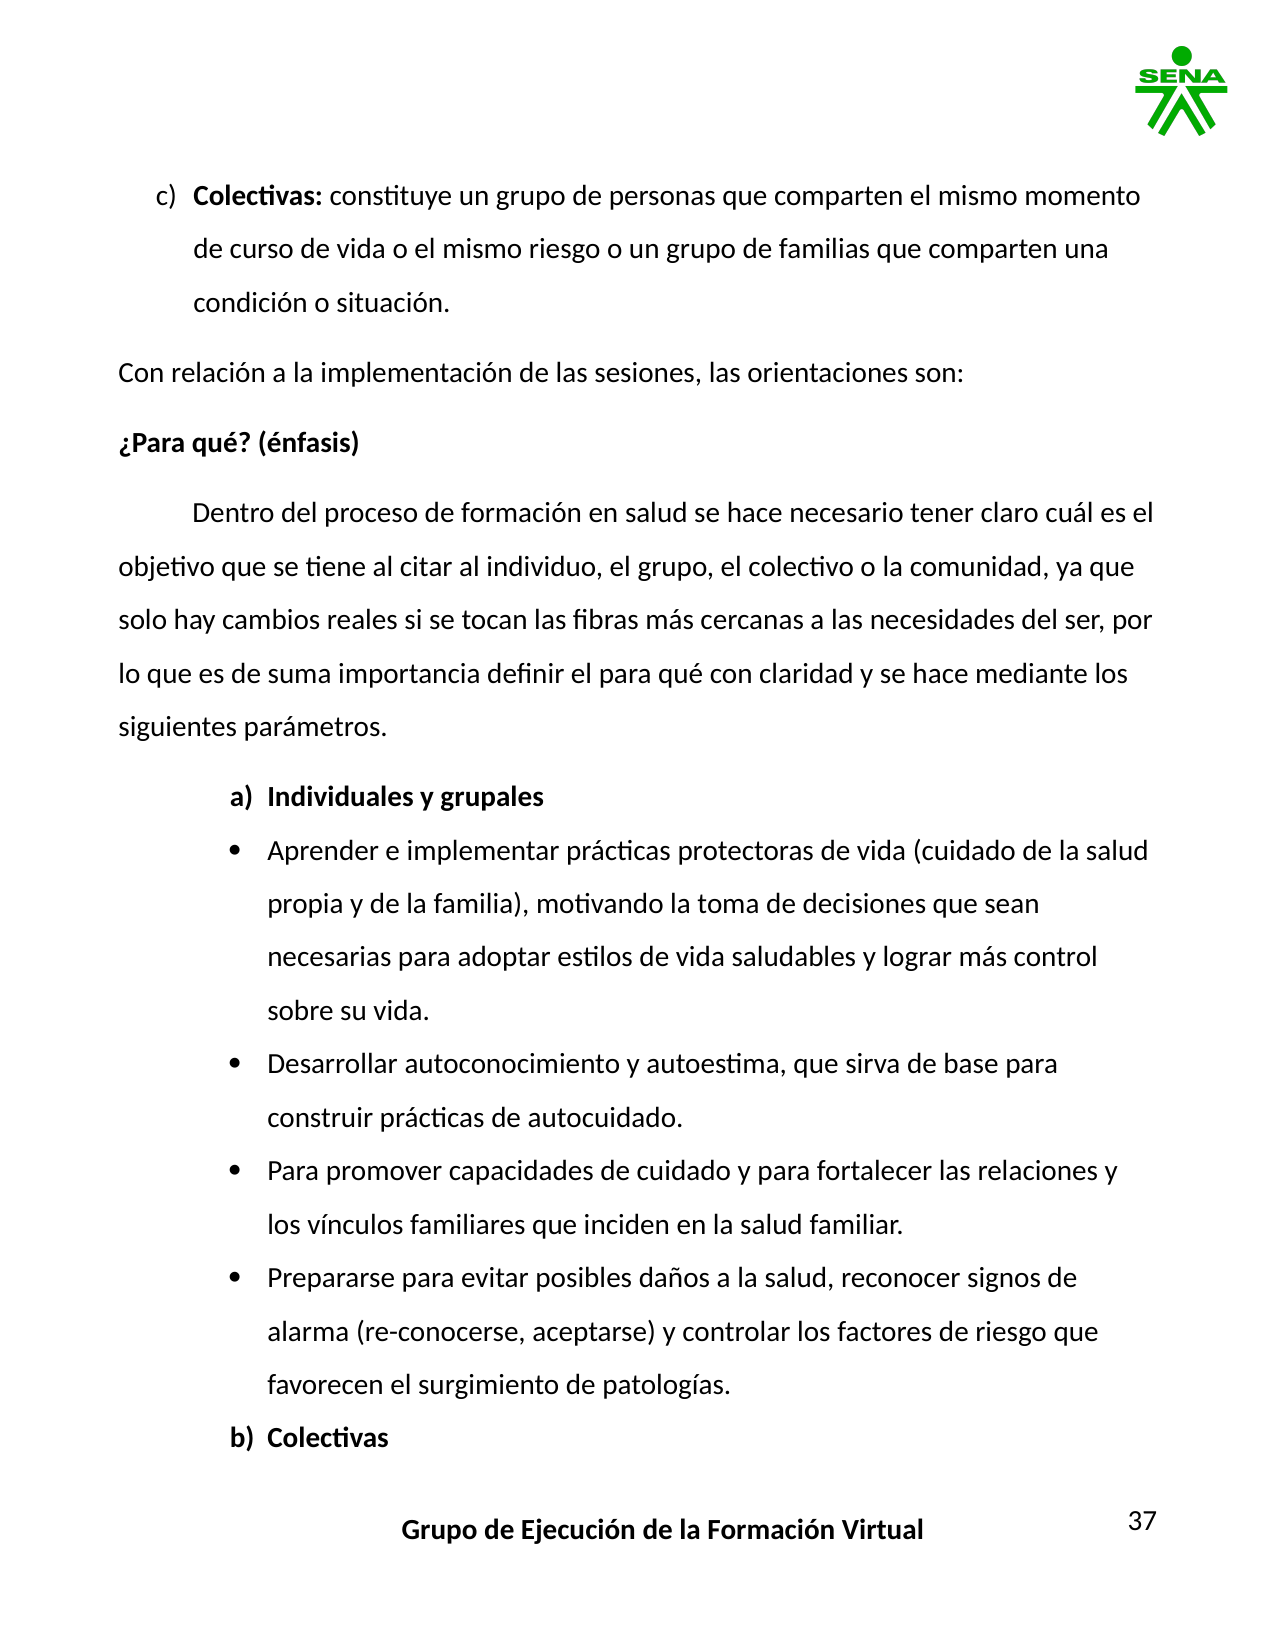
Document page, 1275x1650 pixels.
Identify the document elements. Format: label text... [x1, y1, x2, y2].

list Colectivas: constituye un grupo de personas que comparten el mismo momento de curso de vida o el mismo riesgo o un grupo de familias que comparten una condición o situación. [156, 177, 1157, 320]
list Desarrollar autoconocimiento y autoestima, que sirva de base para construir prácticas de autocuidado. [229, 1045, 1157, 1134]
text Dentro del proceso de formación en salud se hace necesario tener claro cuál es el objetivo que se tiene al citar al individuo, el grupo, el colectivo o la comunidad, ya que solo hay cambios reales si se tocan las fibras más cercanas a las necesidades del ser, por lo que es de suma importancia definir el para qué con claridad y se hace mediante los siguientes parámetros. [118, 494, 1157, 744]
list Para promover capacidades de cuidado y para fortalecer las relaciones y los vínculos familiares que inciden en la salud familiar. [229, 1152, 1157, 1241]
text Con relación a la implementación de las sesiones, las orientaciones son: [118, 354, 1157, 390]
picture [1135, 46, 1228, 136]
list Aprender e implementar prácticas protectoras de vida (cuidado de la salud propia y de la familia), motivando la toma de decisiones que sean necesarias para adoptar estilos de vida saludables y lograr más control sobre su vida. [229, 832, 1157, 1028]
text ¿Para qué? (énfasis) [118, 424, 1157, 460]
list Colectivas [229, 1419, 1157, 1455]
list Prepararse para evitar posibles daños a la salud, reconocer signos de alarma (re-conocerse, aceptarse) y controlar los factores de riesgo que favorecen el surgimiento de patologías. [229, 1259, 1157, 1402]
list Individuales y grupales [229, 778, 1157, 814]
